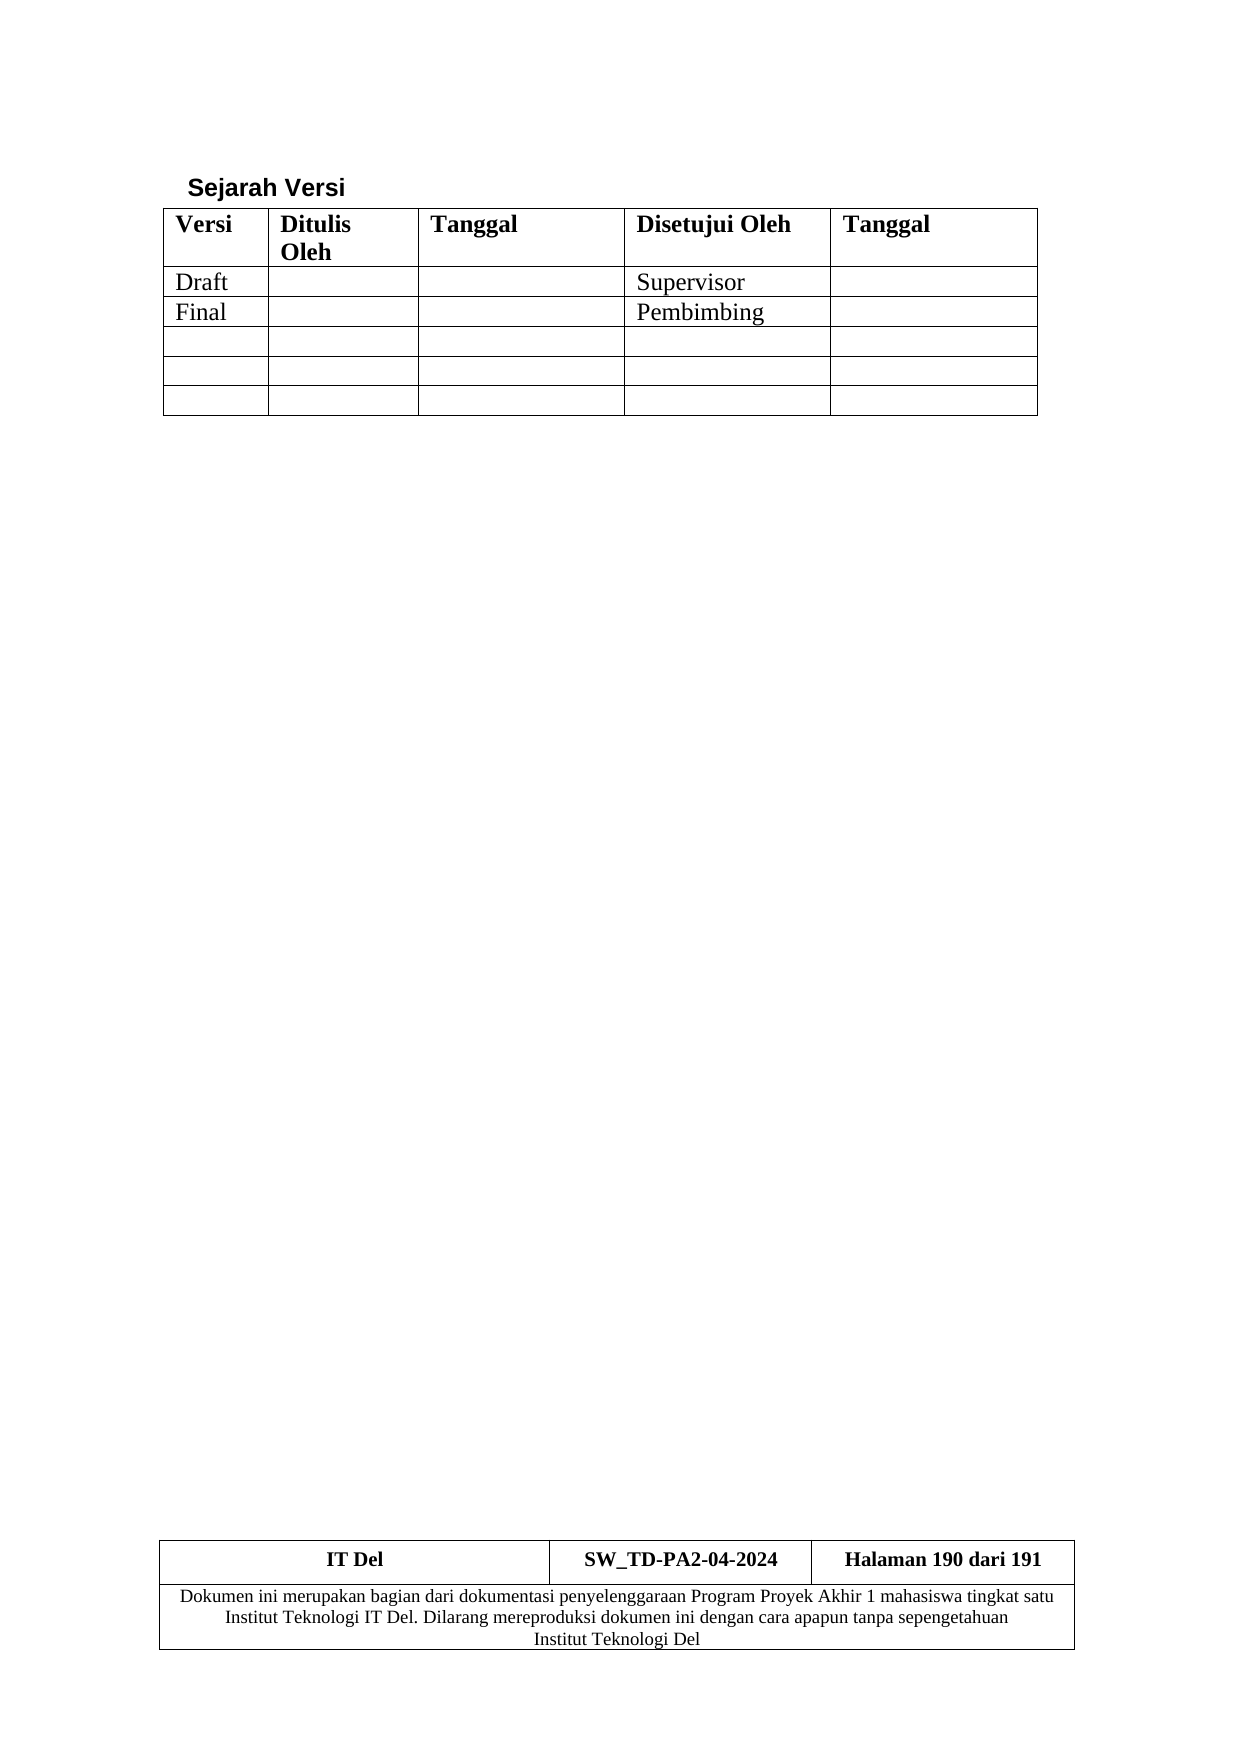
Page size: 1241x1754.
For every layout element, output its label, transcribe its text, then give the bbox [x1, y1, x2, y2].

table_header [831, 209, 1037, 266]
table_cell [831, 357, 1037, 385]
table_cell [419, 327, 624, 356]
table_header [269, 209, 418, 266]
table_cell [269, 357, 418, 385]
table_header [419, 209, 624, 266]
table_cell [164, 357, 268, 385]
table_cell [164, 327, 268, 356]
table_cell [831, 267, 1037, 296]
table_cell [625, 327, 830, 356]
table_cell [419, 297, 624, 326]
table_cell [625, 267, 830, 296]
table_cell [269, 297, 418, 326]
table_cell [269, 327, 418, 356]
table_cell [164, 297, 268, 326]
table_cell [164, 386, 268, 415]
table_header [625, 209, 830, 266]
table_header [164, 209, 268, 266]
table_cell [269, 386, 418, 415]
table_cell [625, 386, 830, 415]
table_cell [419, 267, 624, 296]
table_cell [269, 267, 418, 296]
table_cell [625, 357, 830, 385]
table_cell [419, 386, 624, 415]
subtitle Sejarah Versi [187, 173, 1092, 201]
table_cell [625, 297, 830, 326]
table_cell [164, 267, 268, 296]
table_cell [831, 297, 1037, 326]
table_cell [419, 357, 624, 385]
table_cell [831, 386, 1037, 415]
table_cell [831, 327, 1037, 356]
